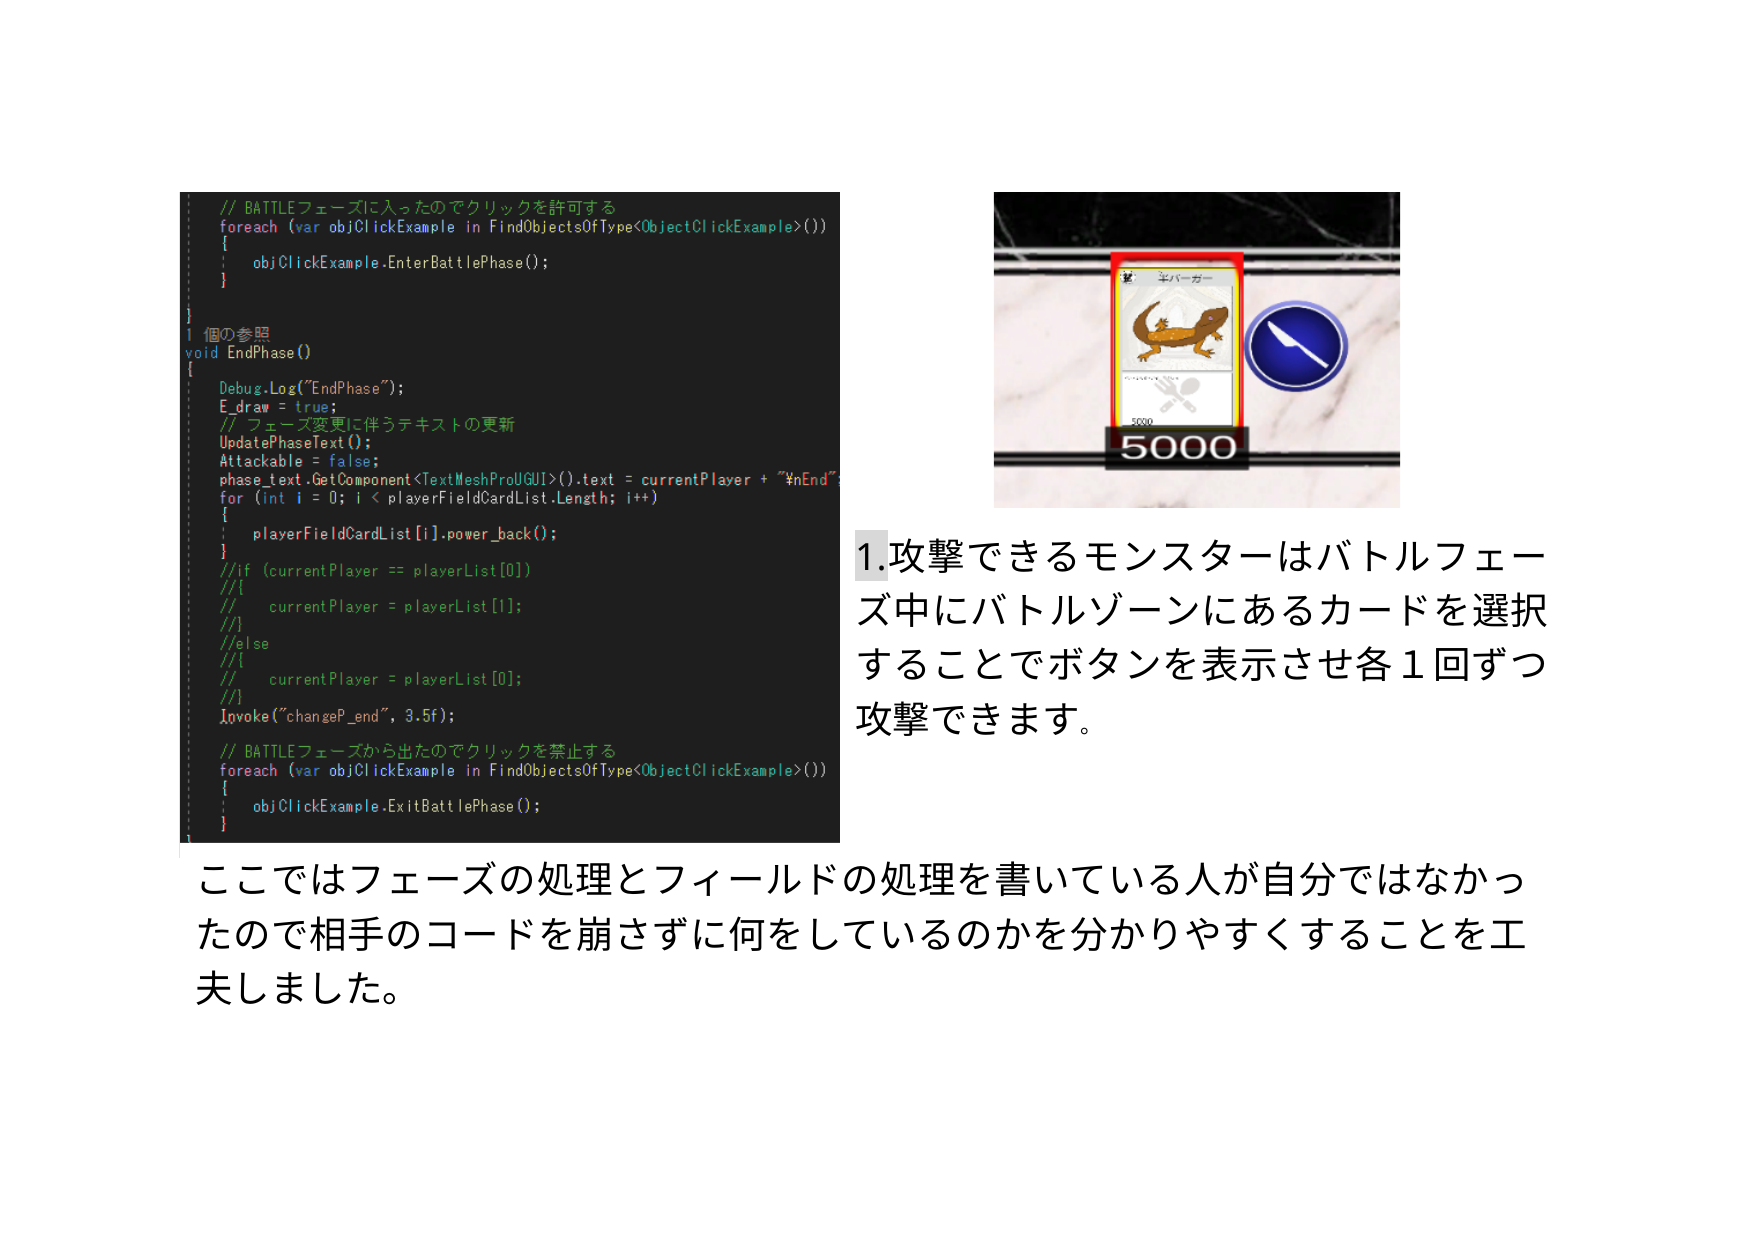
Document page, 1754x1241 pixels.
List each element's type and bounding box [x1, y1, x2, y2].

picture [179, 192, 840, 858]
picture [993, 192, 1400, 508]
